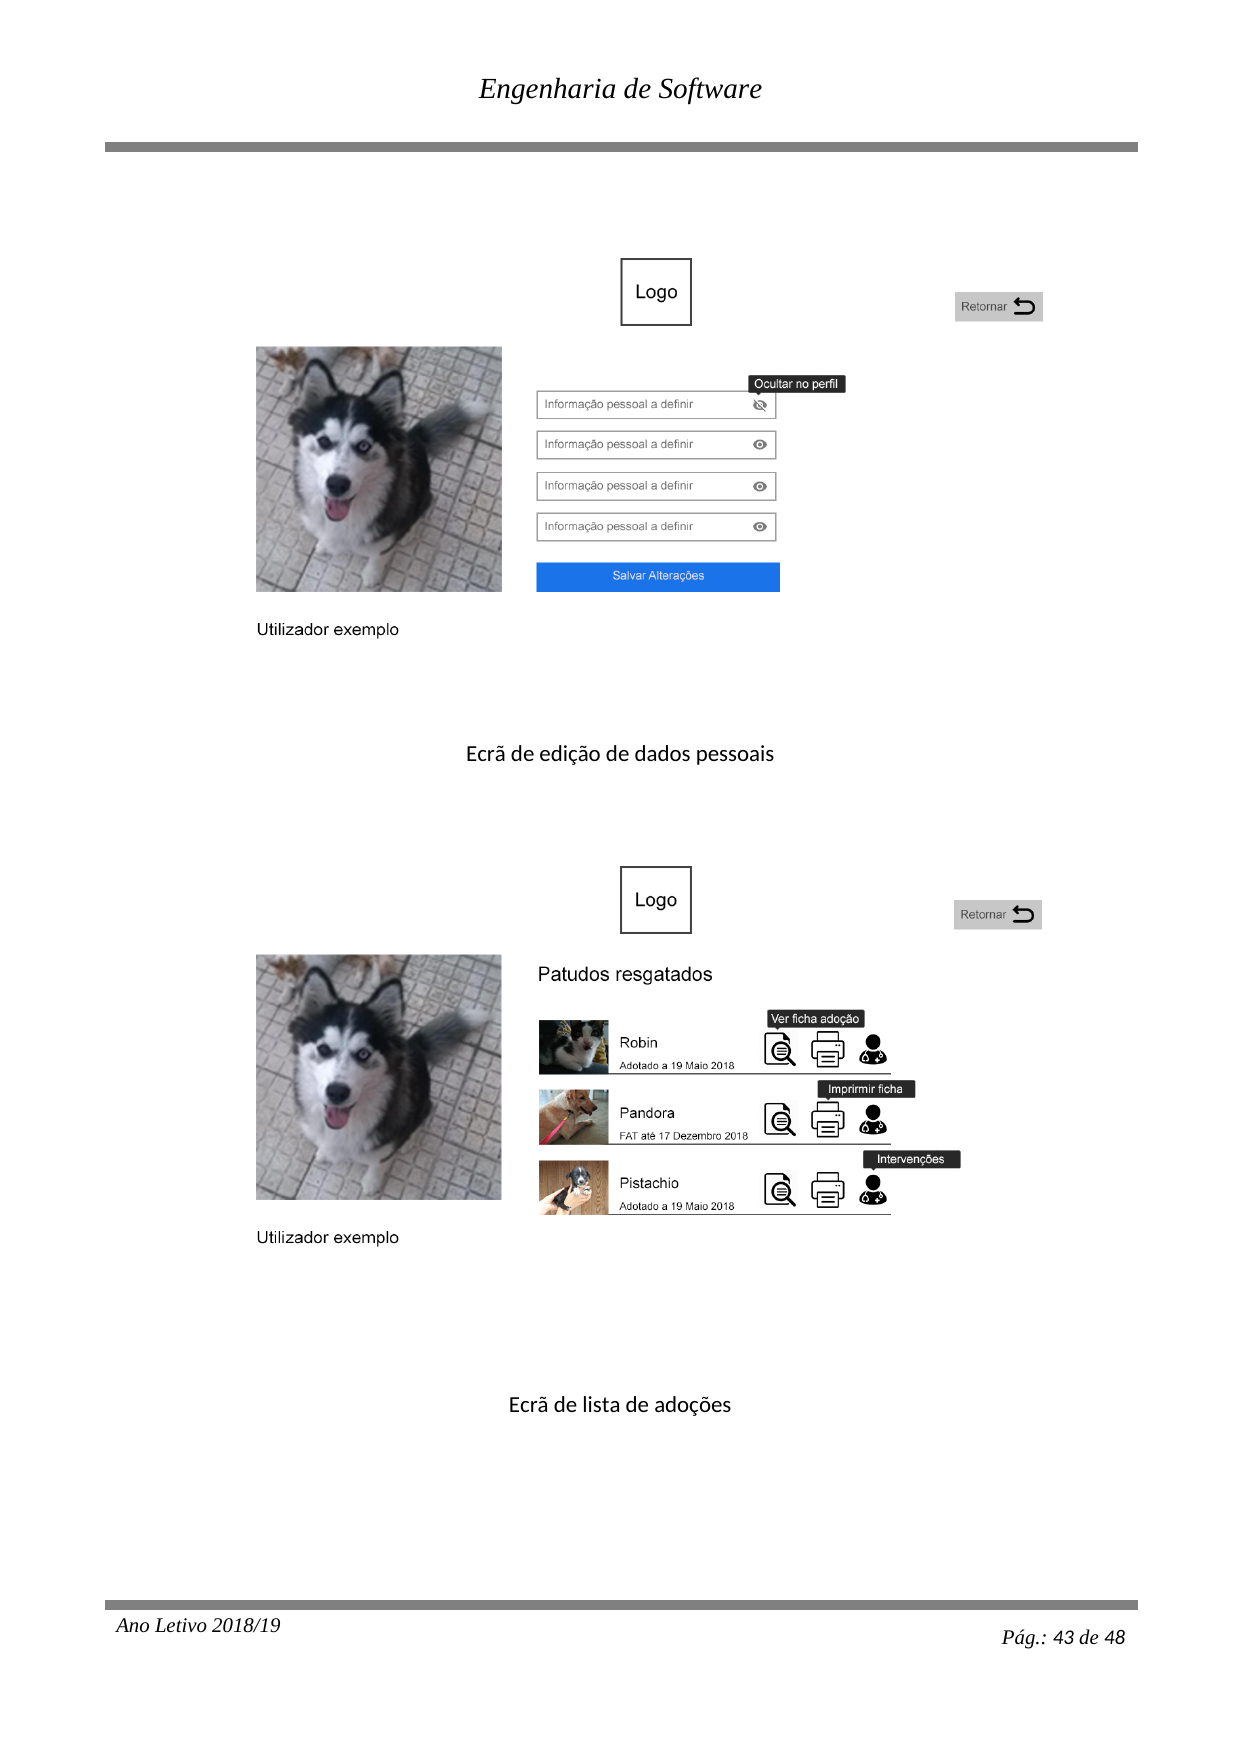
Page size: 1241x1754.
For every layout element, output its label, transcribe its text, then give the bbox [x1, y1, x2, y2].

picture [150, 834, 1083, 1344]
picture [151, 226, 1090, 738]
